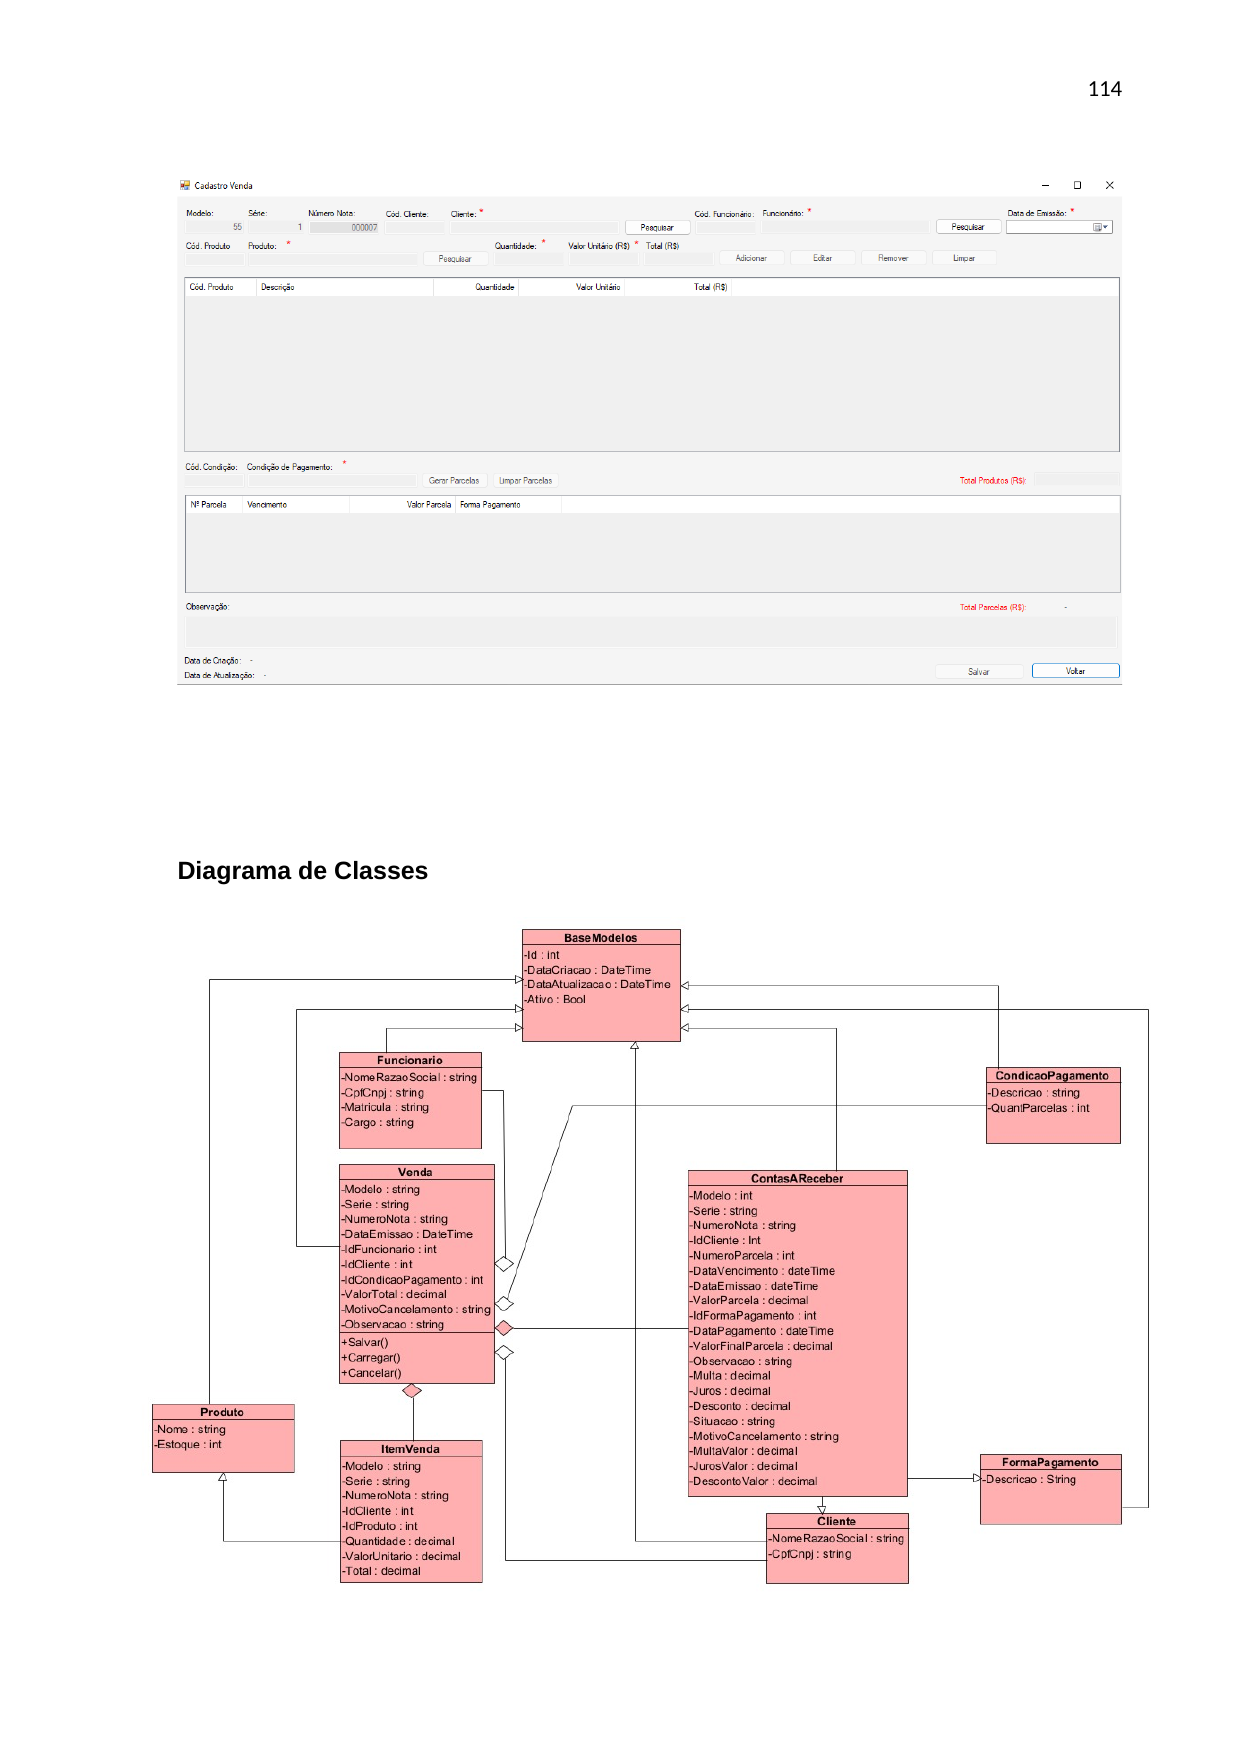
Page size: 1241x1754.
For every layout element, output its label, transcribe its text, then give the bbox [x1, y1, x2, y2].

text Diagrama de Classes [177, 856, 1122, 885]
picture [141, 917, 1159, 1593]
picture [177, 177, 1123, 685]
